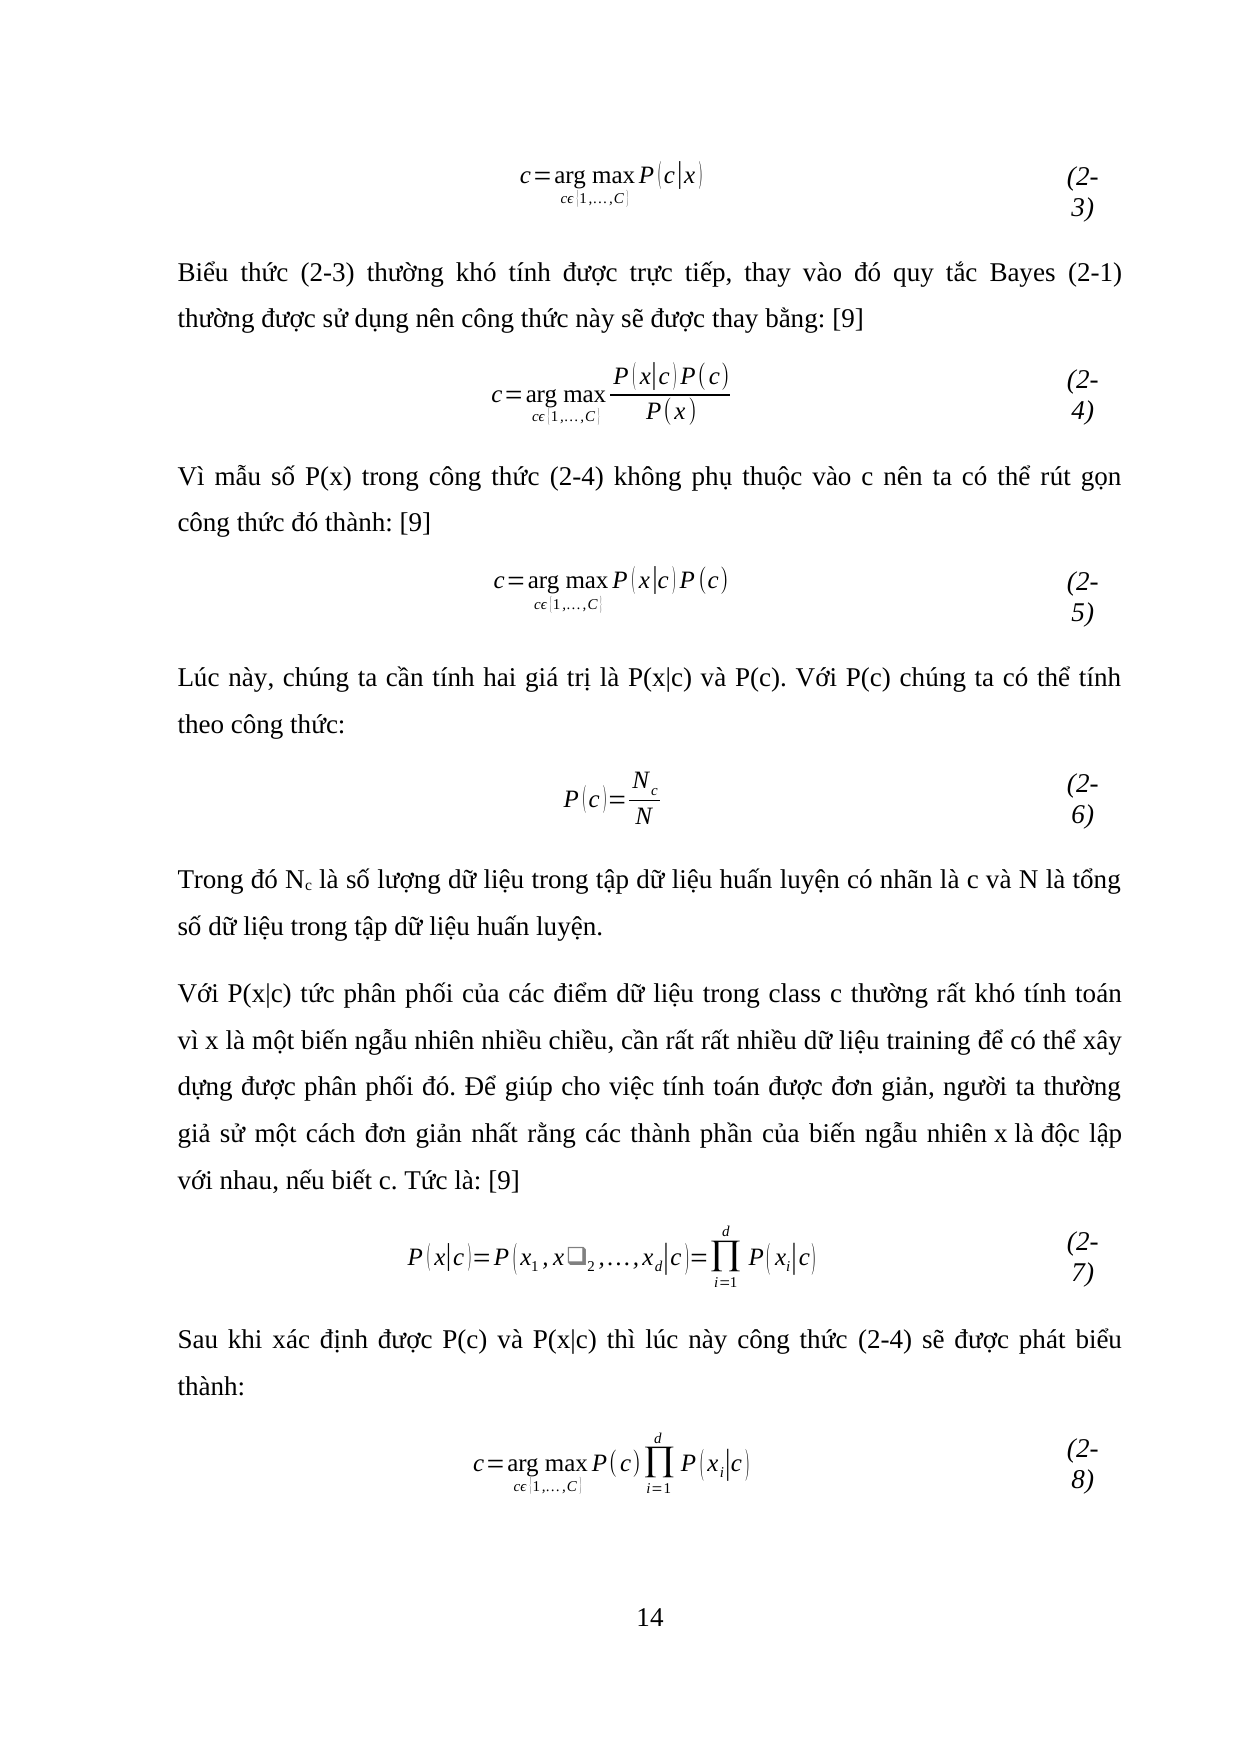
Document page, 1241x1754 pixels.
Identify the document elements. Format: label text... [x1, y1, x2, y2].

text Với P(x|c) tức phân phối của các điểm dữ liệu trong class c thường rất khó tính toán vì x là một biến ngẫu nhiên nhiều chiều, cần rất rất nhiều dữ liệu training để có thể xây dựng được phân phối đó. Để giúp cho việc tính toán được đơn giản, người ta thường giả sử một cách đơn giản nhất rằng các thành phần của biến ngẫu nhiên x là độc lập với nhau, nếu biết c. Tức là: [177, 977, 1122, 1195]
text Lúc này, chúng ta cần tính hai giá trị là P(x|c) và P(c). Với P(c) chúng ta có thể tính theo công thức: [177, 661, 1122, 739]
text Trong đó Nc là số lượng dữ liệu trong tập dữ liệu huấn luyện có nhãn là c và N là tổng số dữ liệu trong tập dữ liệu huấn luyện. [177, 863, 1122, 941]
table_header [177, 553, 1045, 640]
table_header (2-6) [1045, 754, 1122, 842]
table_header (2-7) [1045, 1210, 1122, 1303]
table_header [177, 148, 1045, 235]
table_header (2-3) [1045, 148, 1122, 235]
text Vì mẫu số P(x) trong công thức (2-4) không phụ thuộc vào c nên ta có thể rút gọn công thức đó thành: [177, 459, 1122, 537]
table_header (2-5) [1045, 553, 1122, 640]
table_header [177, 1210, 1045, 1303]
table_header [177, 349, 1045, 439]
table_header [177, 1417, 1045, 1509]
text Biểu thức (2-3) thường khó tính được trực tiếp, thay vào đó quy tắc Bayes (2-1) thường được sử dụng nên công thức này sẽ được thay bằng: [177, 256, 1122, 334]
table_header (2-8) [1045, 1417, 1122, 1509]
text Sau khi xác định được P(c) và P(x|c) thì lúc này công thức (2-4) sẽ được phát biểu thành: [177, 1323, 1122, 1401]
table_header (2-4) [1045, 349, 1122, 439]
table_header [177, 754, 1045, 842]
